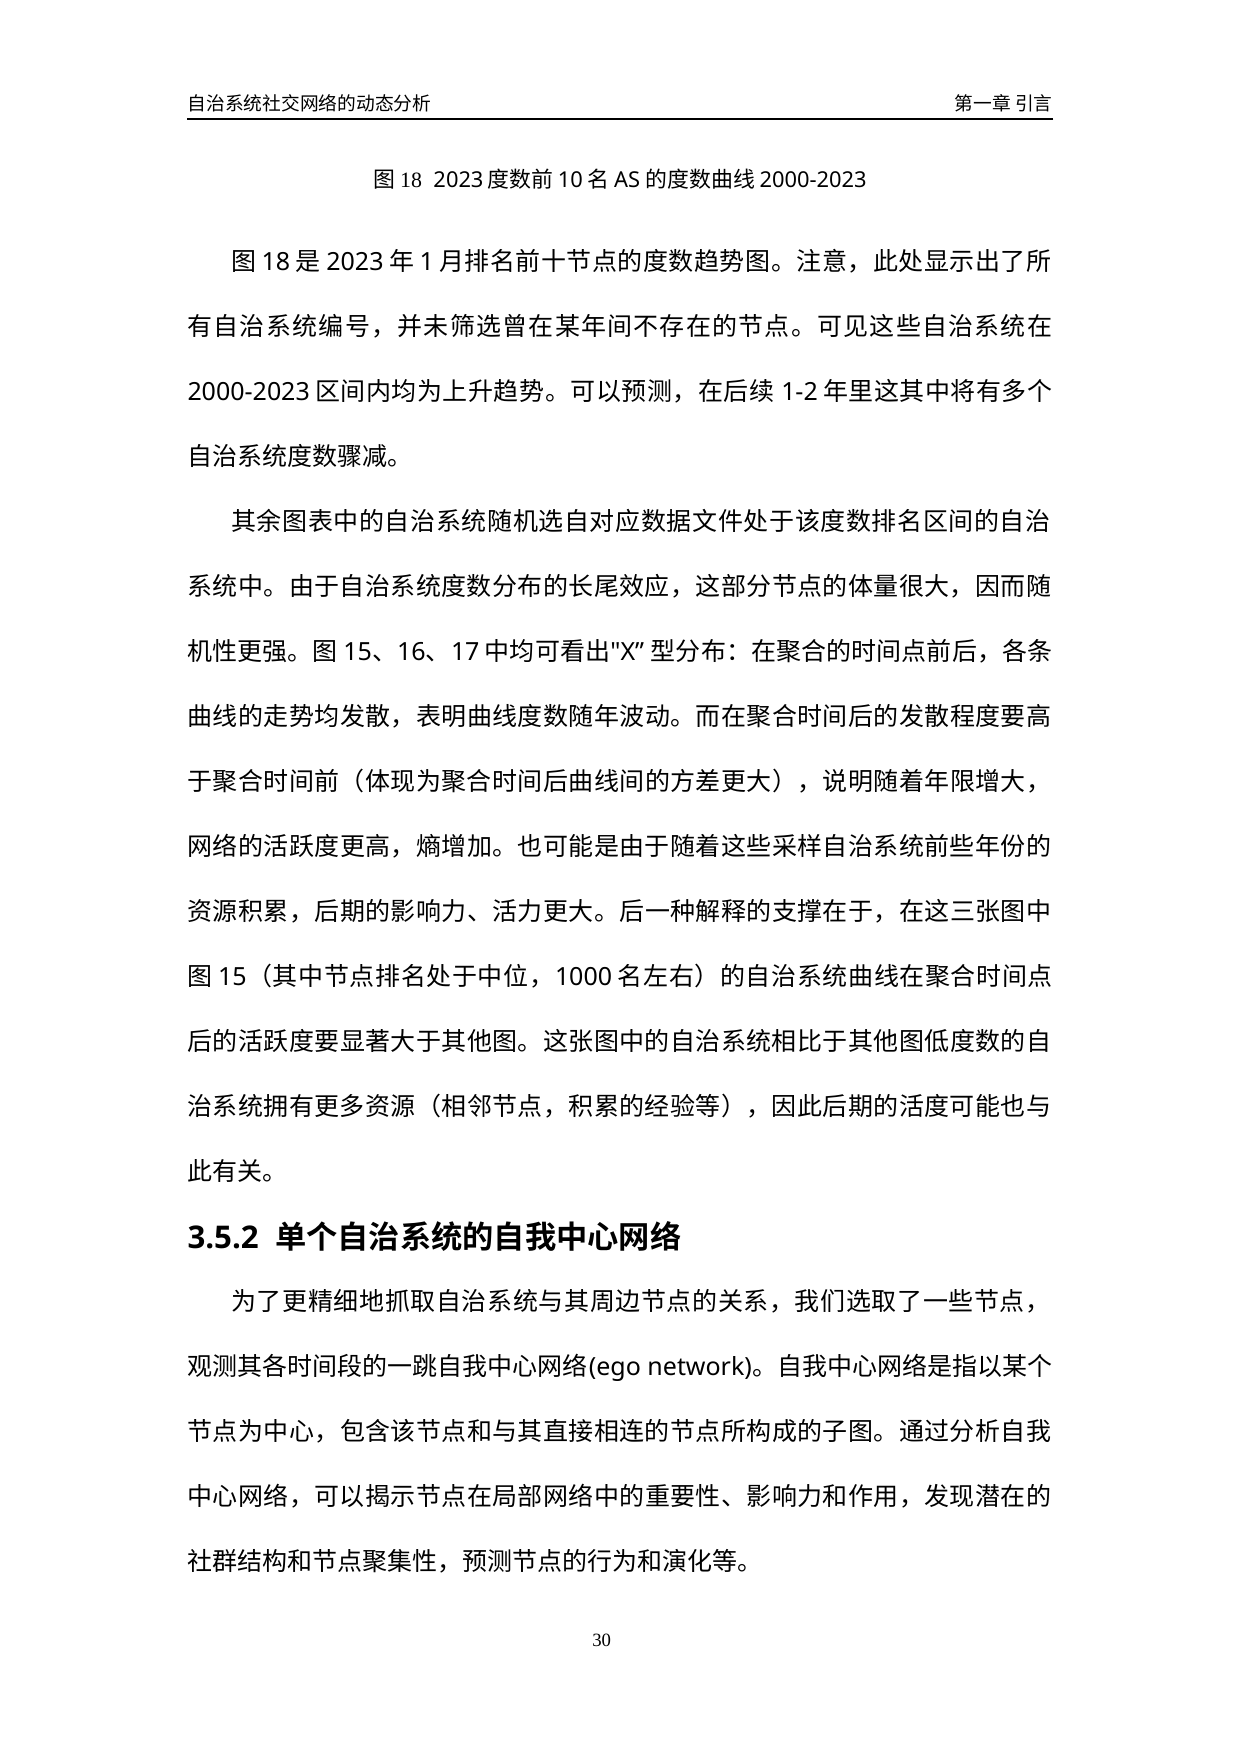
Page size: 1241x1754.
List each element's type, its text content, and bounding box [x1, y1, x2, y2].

text 为了更精细地抓取自治系统与其周边节点的关系，我们选取了一些节点，观测其各时间段的一跳自我中心网络(ego network)。自我中心网络是指以某个节点为中心，包含该节点和与其直接相连的节点所构成的子图。通过分析自我中心网络，可以揭示节点在局部网络中的重要性、影响力和作用，发现潜在的社群结构和节点聚集性，预测节点的行为和演化等。 [187, 1267, 1053, 1592]
text 3.5.2 单个自治系统的自我中心网络 [187, 1202, 1053, 1267]
text 其余图表中的自治系统随机选自对应数据文件处于该度数排名区间的自治系统中。由于自治系统度数分布的长尾效应，这部分节点的体量很大，因而随机性更强。图15、16、17中均可看出"X” 型分布：在聚合的时间点前后，各条曲线的走势均发散，表明曲线度数随年波动。而在聚合时间后的发散程度要高于聚合时间前（体现为聚合时间后曲线间的方差更大），说明随着年限增大，网络的活跃度更高，熵增加。也可能是由于随着这些采样自治系统前些年份的资源积累，后期的影响力、活力更大。后一种解释的支撑在于，在这三张图中，图15（其中节点排名处于中位，1000名左右）的自治系统曲线在聚合时间点后的活跃度要显著大于其他图。这张图中的自治系统相比于其他图低度数的自治系统拥有更多资源（相邻节点，积累的经验等），因此后期的活度可能也与此有关。 [187, 487, 1053, 1202]
text 图18 2023度数前10名 AS 的度数曲线2000-2023 [187, 162, 1053, 194]
text 图18是2023年1月排名前十节点的度数趋势图。注意，此处显示出了所有自治系统编号，并未筛选曾在某年间不存在的节点。可见这些自治系统在2000-2023区间内均为上升趋势。可以预测，在后续1-2年里这其中将有多个自治系统度数骤减。 [187, 227, 1053, 487]
